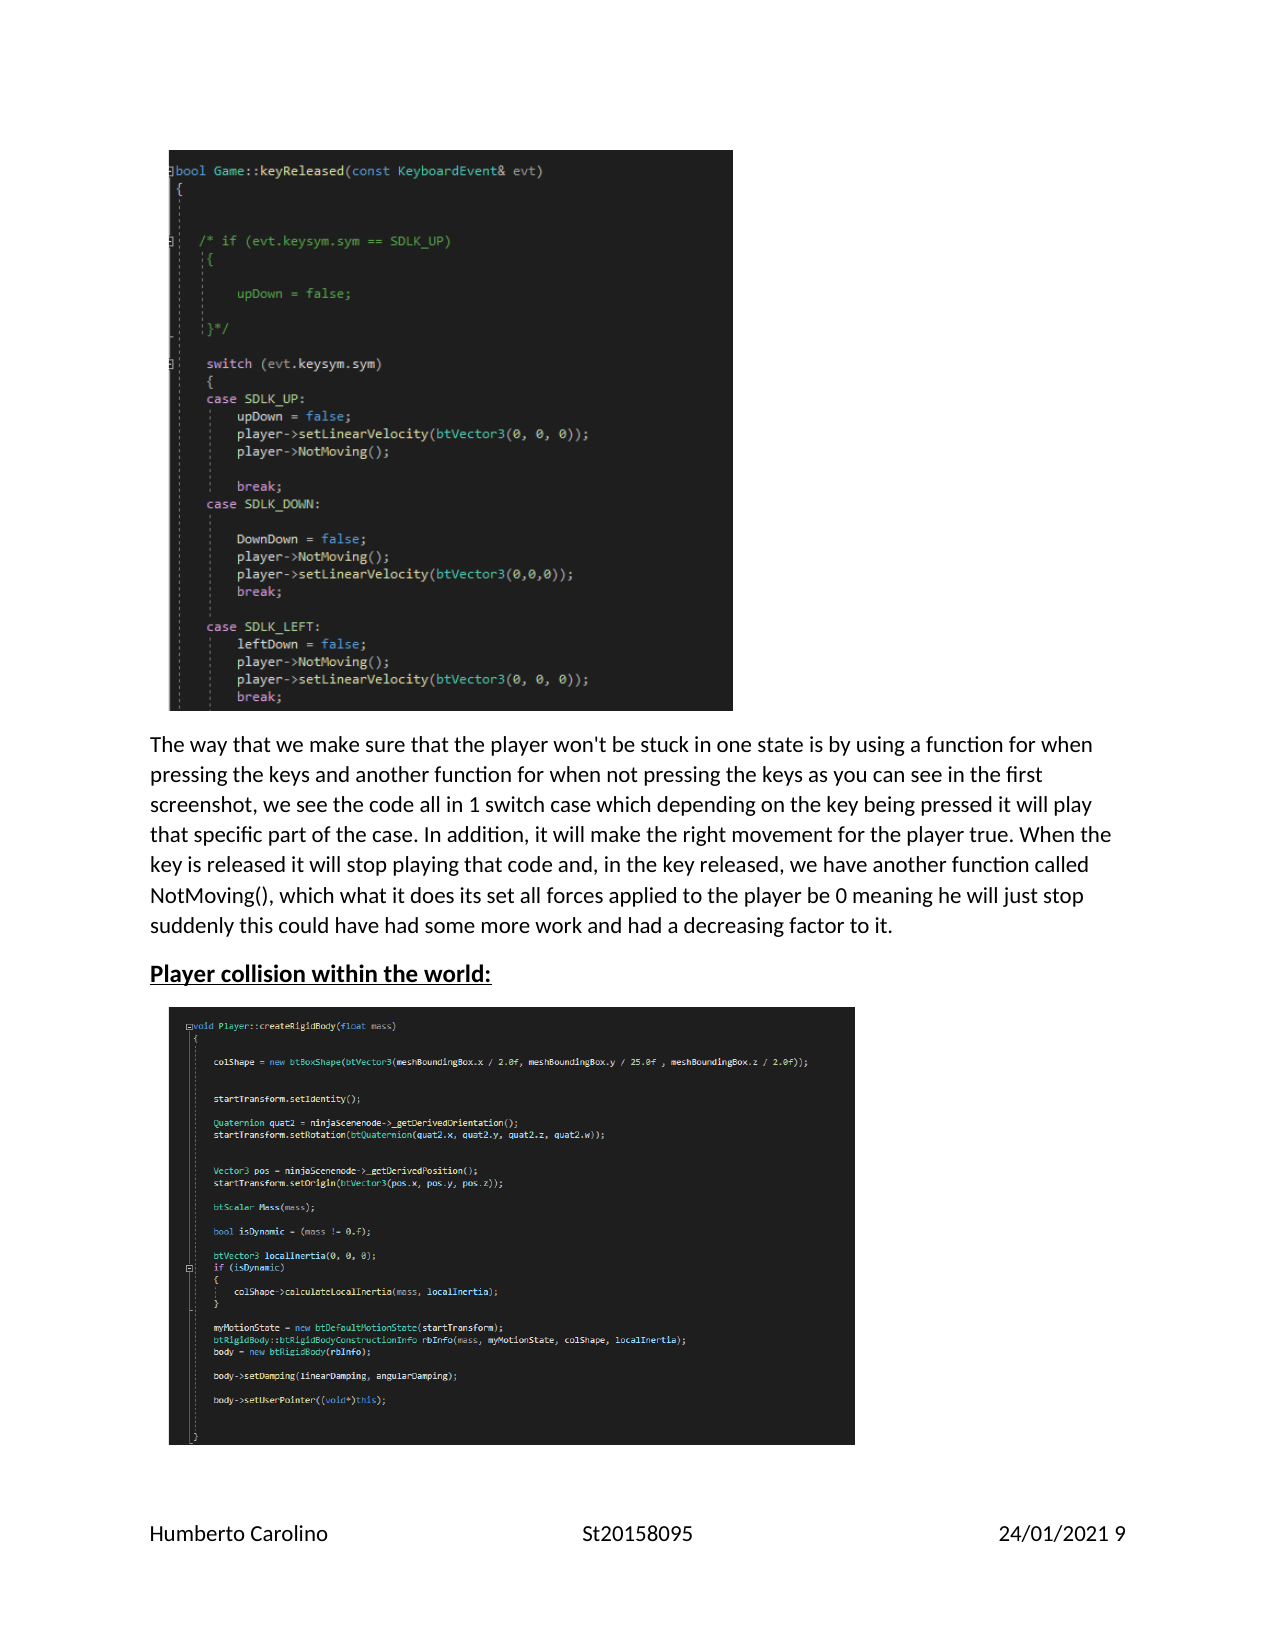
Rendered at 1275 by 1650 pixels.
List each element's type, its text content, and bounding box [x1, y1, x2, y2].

text Player collision within the world: [150, 958, 1125, 988]
text The way that we make sure that the player won't be stuck in one state is by using a function for when pressing the keys and another function for when not pressing the keys as you can see in the first screenshot, we see the code all in 1 switch case which depending on the key being pressed it will play that specific part of the case. In addition, it will make the right movement for the player true. When the key is released it will stop playing that code and, in the key released, we have another function called NotMoving(), which what it does its set all forces applied to the player be 0 meaning he will just stop suddenly this could have had some more work and had a decreasing factor to it. [150, 730, 1125, 939]
